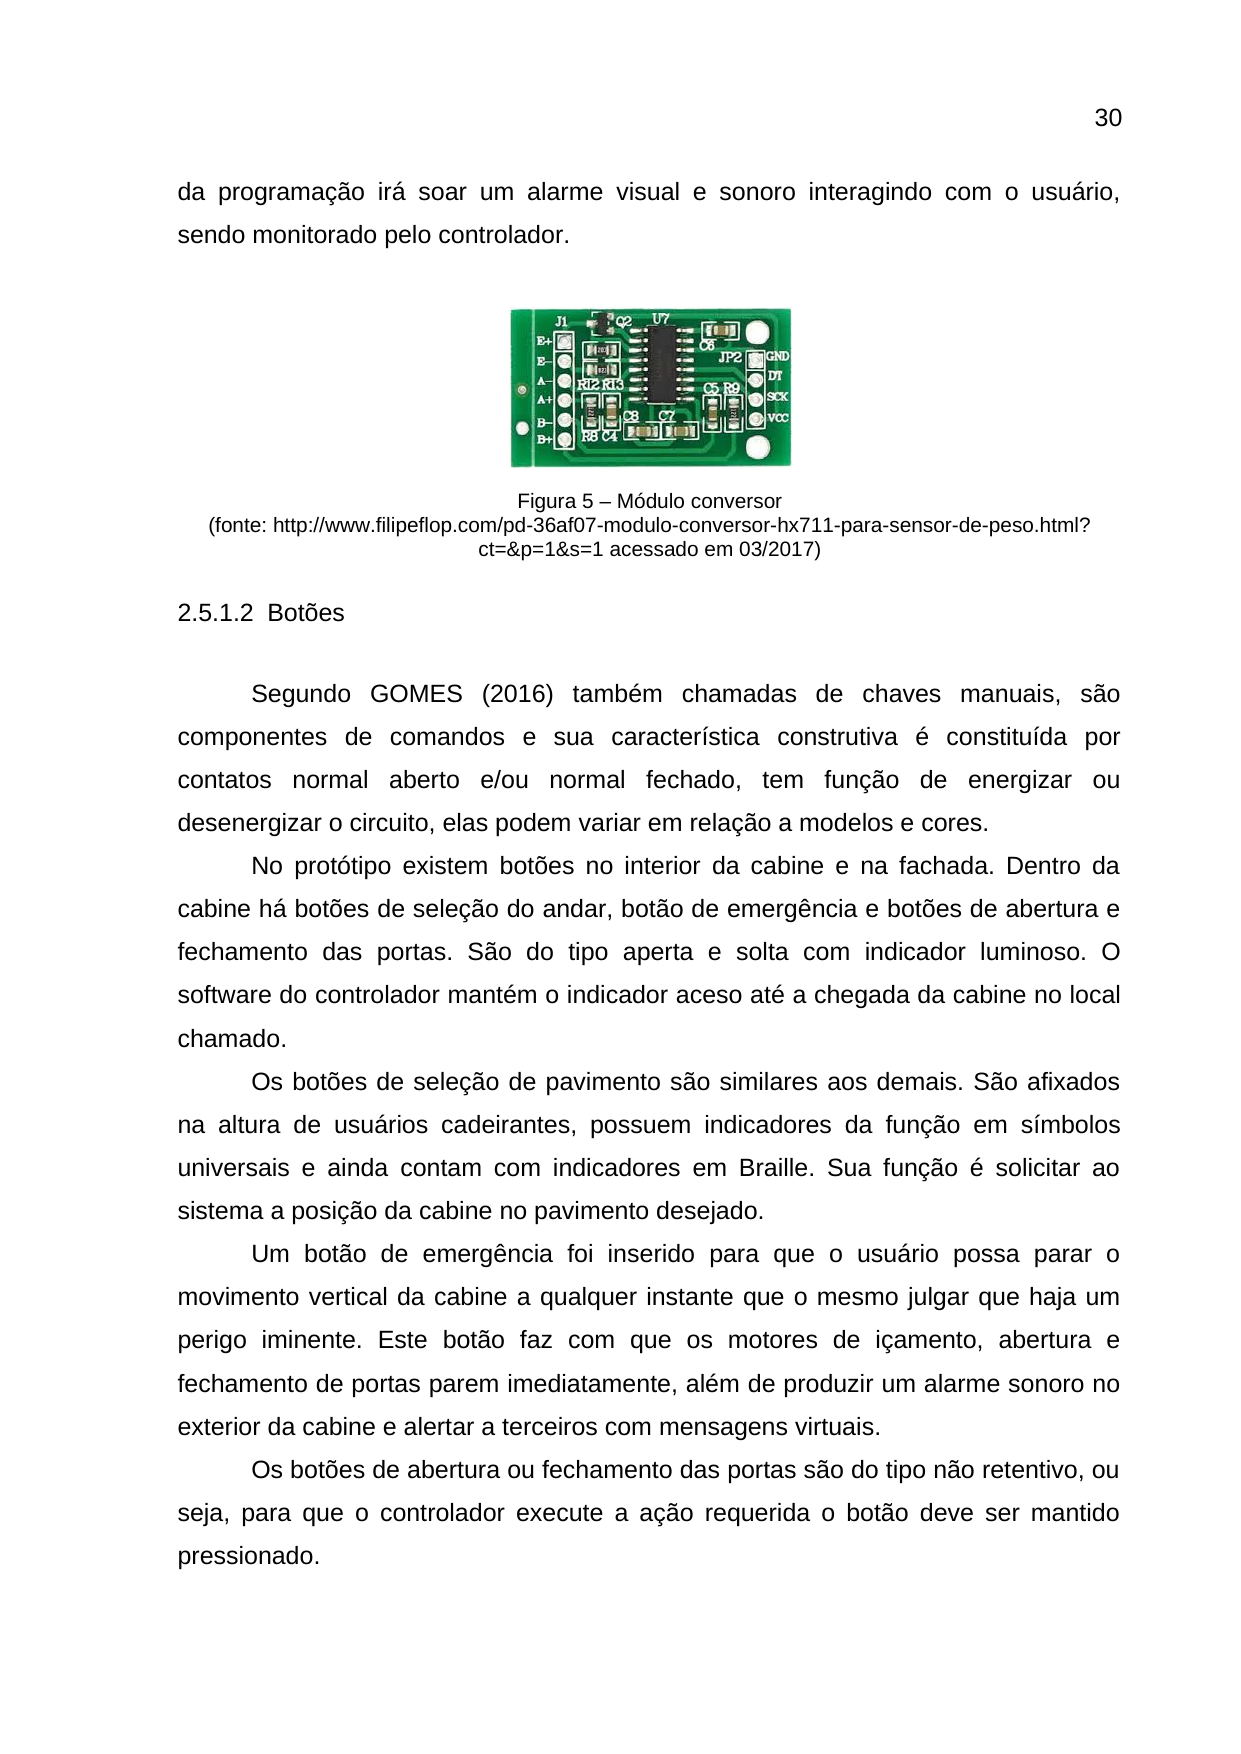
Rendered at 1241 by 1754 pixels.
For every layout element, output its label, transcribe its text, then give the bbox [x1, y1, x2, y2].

text Os botões de abertura ou fechamento das portas são do tipo não retentivo, ou seja, para que o controlador execute a ação requerida o botão deve ser mantido pressionado. [177, 1455, 1122, 1570]
picture [501, 306, 799, 475]
text Os botões de seleção de pavimento são similares aos demais. São afixados na altura de usuários cadeirantes, possuem indicadores da função em símbolos universais e ainda contam com indicadores em Braille. Sua função é solicitar ao sistema a posição da cabine no pavimento desejado. [177, 1067, 1122, 1225]
subtitle Botões [177, 598, 1122, 627]
text (fonte: http://www.filipeflop.com/pd-36af07-modulo-conversor-hx711-para-sensor-de-peso.html?ct=&p=1&s=1 acessado em 03/2017) [177, 512, 1122, 560]
text Segundo GOMES (2016) também chamadas de chaves manuais, são componentes de comandos e sua característica construtiva é constituída por contatos normal aberto e/ou normal fechado, tem função de energizar ou desenergizar o circuito, elas podem variar em relação a modelos e cores. [177, 678, 1122, 837]
text Figura 5 – Módulo conversor [177, 488, 1122, 512]
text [177, 206, 1122, 249]
text No protótipo existem botões no interior da cabine e na fachada. Dentro da cabine há botões de seleção do andar, botão de emergência e botões de abertura e fechamento das portas. São do tipo aperta e solta com indicador luminoso. O software do controlador mantém o indicador aceso até a chegada da cabine no local chamado. [177, 851, 1122, 1052]
text Um botão de emergência foi inserido para que o usuário possa parar o movimento vertical da cabine a qualquer instante que o mesmo julgar que haja um perigo iminente. Este botão faz com que os motores de içamento, abertura e fechamento de portas parem imediatamente, além de produzir um alarme sonoro no exterior da cabine e alertar a terceiros com mensagens virtuais. [177, 1239, 1122, 1440]
